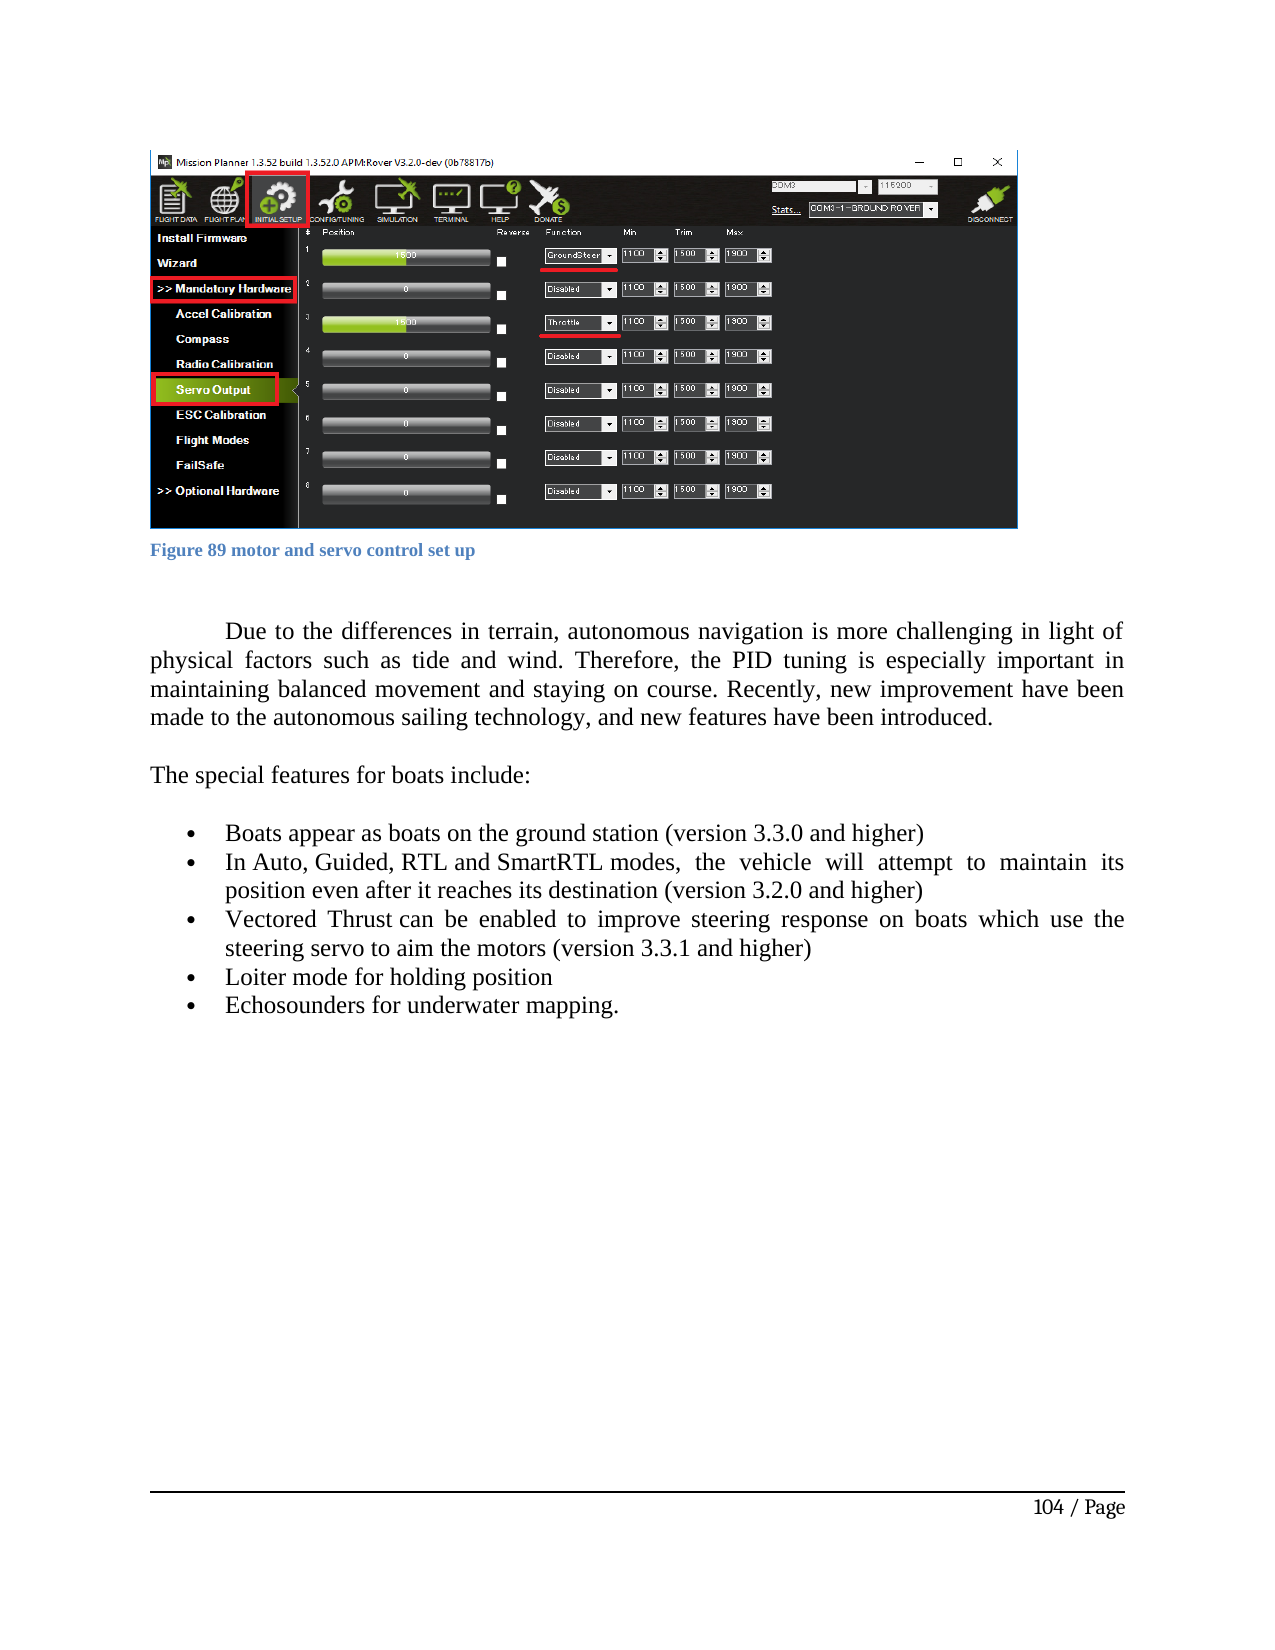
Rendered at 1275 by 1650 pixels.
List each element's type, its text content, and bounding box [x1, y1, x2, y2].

text Due to the differences in terrain, autonomous navigation is more challenging in light of physical factors such as tide and wind. Therefore, the PID tuning is especially important in maintaining balanced movement and staying on course. Recently, new improvement have been made to the autonomous sailing technology, and new features have been introduced. [150, 616, 1125, 731]
list Vectored Thrust can be enabled to improve steering response on boats which use the steering servo to aim the motors (version 3.3.1 and higher) [187, 904, 1125, 962]
list Boats appear as boats on the ground station (version 3.3.0 and higher) [187, 818, 1125, 847]
list Echosounders for underwater mapping. [187, 990, 1125, 1019]
list In Auto, Guided, RTL and SmartRTL modes, the vehicle will attempt to maintain its position even after it reaches its destination (version 3.2.0 and higher) [187, 847, 1125, 904]
picture [150, 150, 1023, 533]
list Loiter mode for holding position [187, 962, 1125, 990]
text The special features for boats include: [150, 760, 1125, 789]
